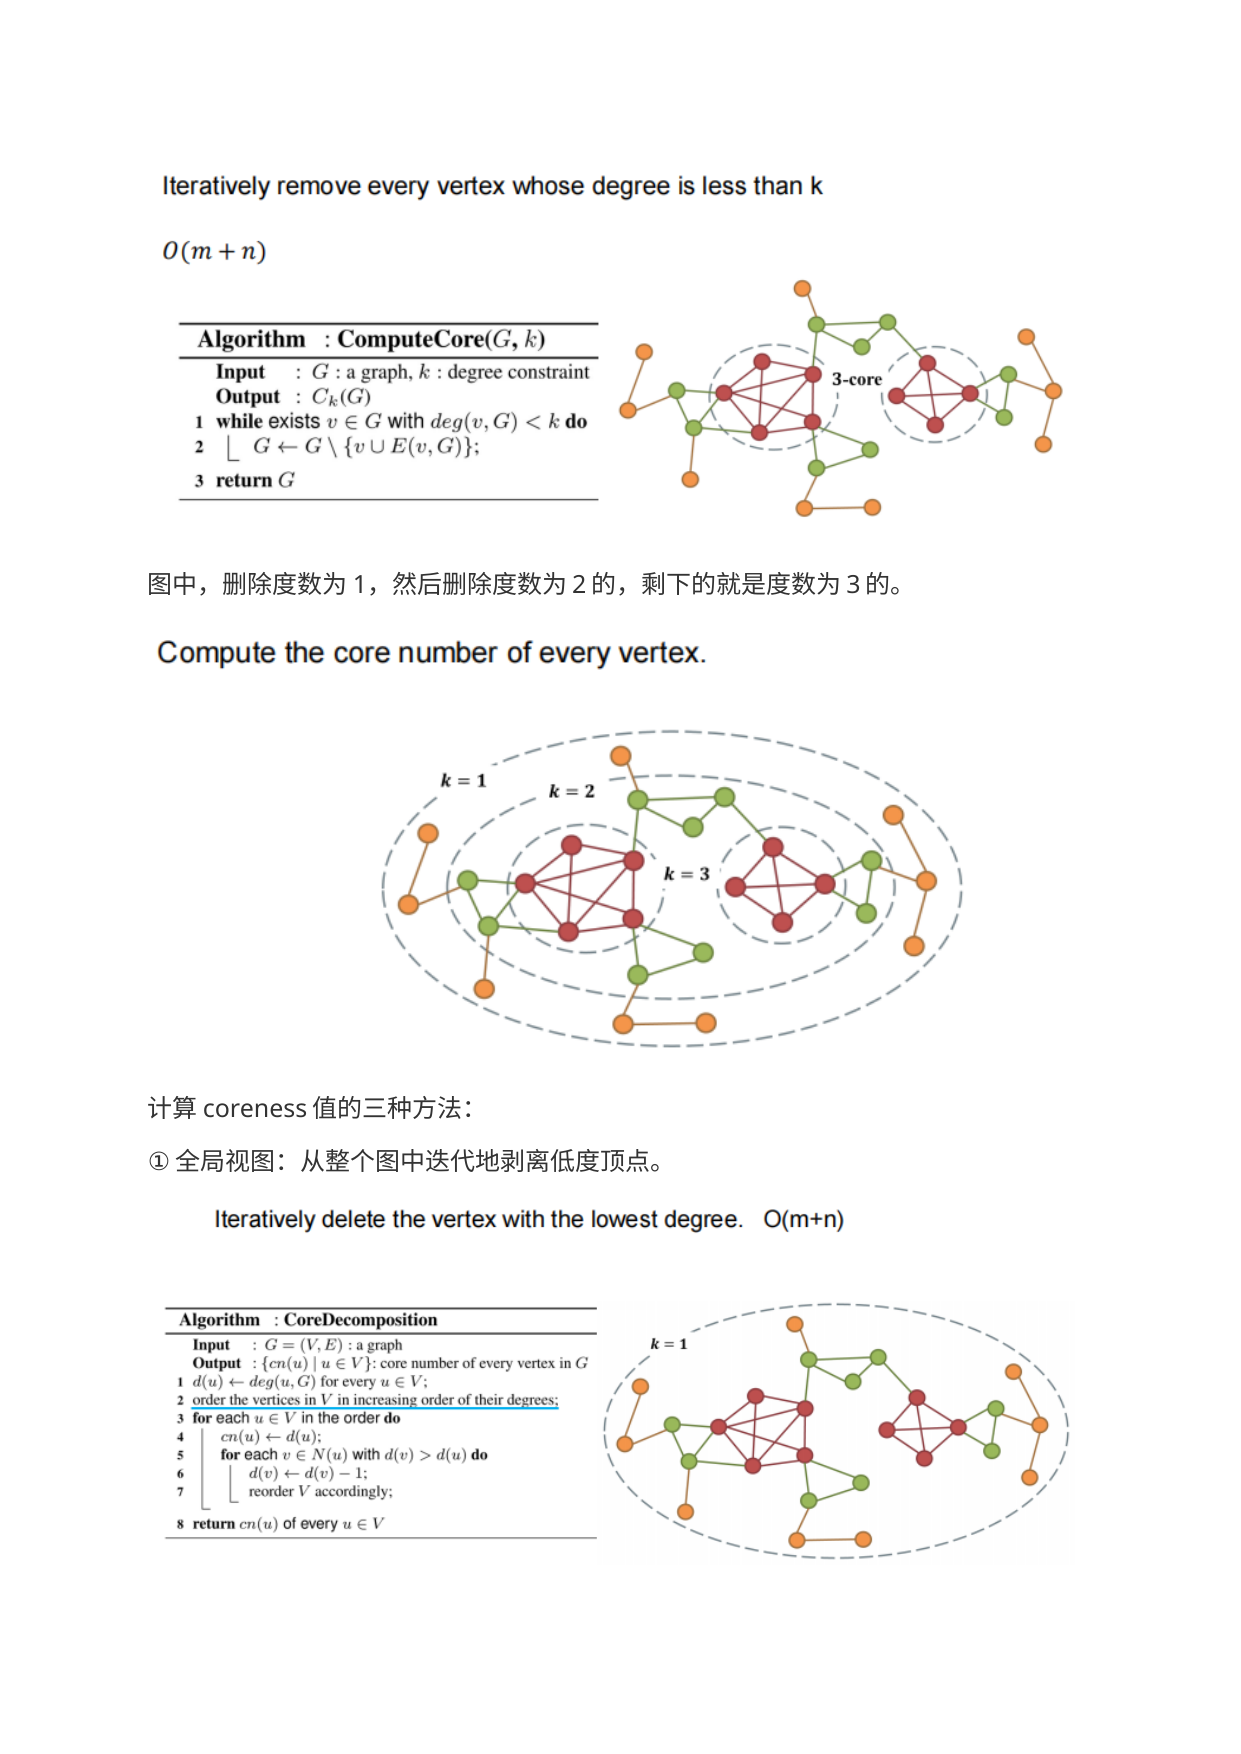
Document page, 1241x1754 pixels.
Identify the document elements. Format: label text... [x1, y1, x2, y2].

picture [147, 617, 1093, 1074]
text 图中，删除度数为1，然后删除度数为2的，剩下的就是度数为3的。 [148, 564, 1093, 601]
picture [147, 1194, 1093, 1580]
text ①全局视图：从整个图中迭代地剥离低度顶点。 [148, 1141, 1093, 1178]
picture [147, 145, 1093, 551]
text 计算coreness值的三种方法： [148, 1088, 1093, 1124]
